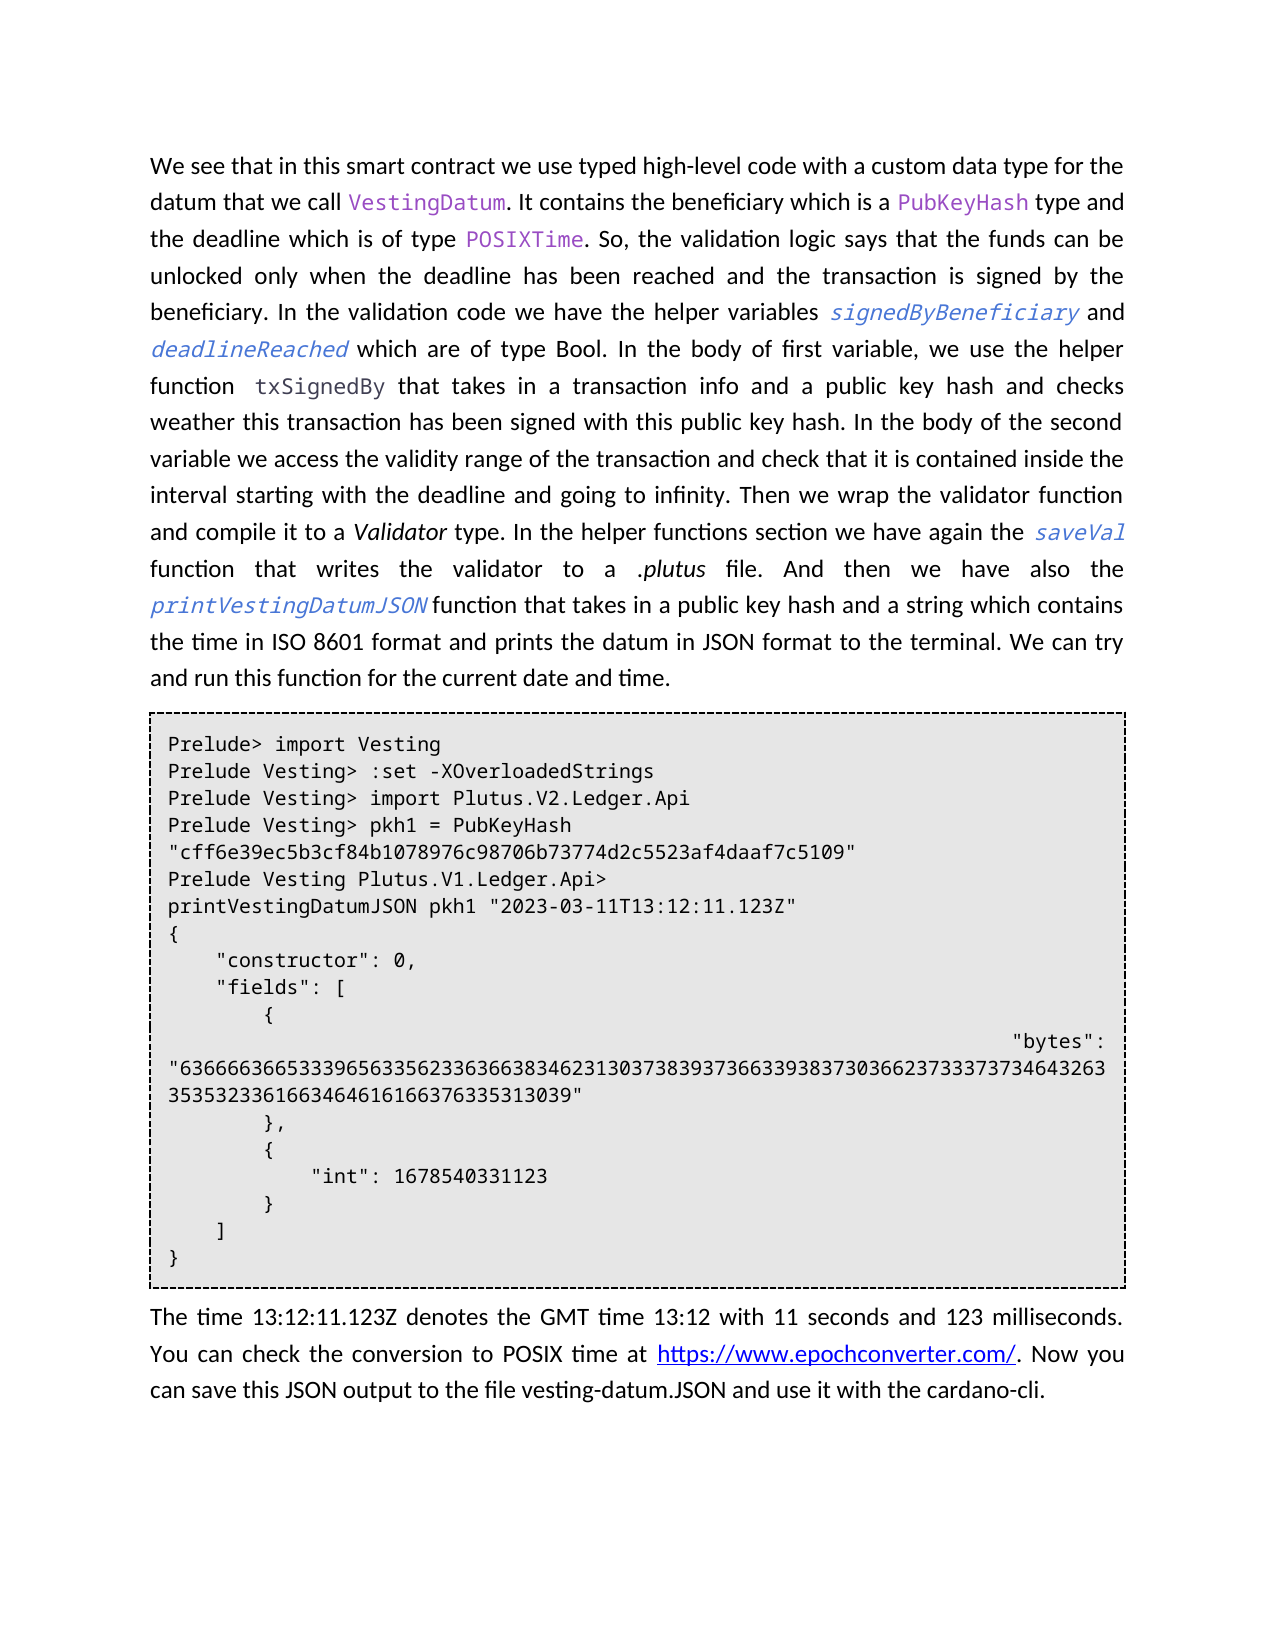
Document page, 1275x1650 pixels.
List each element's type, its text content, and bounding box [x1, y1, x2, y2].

text "constructor": 0, [149, 927, 1126, 954]
text Prelude Vesting> import Plutus.V2.Ledger.Api [149, 766, 1126, 793]
text "int": 1678540331123 [149, 1143, 1126, 1170]
text ] [149, 1197, 1126, 1224]
text { [149, 1116, 1126, 1143]
text { [149, 981, 1126, 1008]
text Prelude Vesting> pkh1 = PubKeyHash "cff6e39ec5b3cf84b1078976c98706b73774d2c5523af4daaf7c5109" [149, 793, 1126, 847]
text Prelude Vesting Plutus.V1.Ledger.Api> [149, 847, 1126, 873]
text "fields": [ [149, 954, 1126, 981]
text { [149, 901, 1126, 927]
text }, [149, 1089, 1126, 1116]
text "bytes": "6366663665333965633562336366383462313037383937366339383730366237333737346432633535323361663464616166376335313039" [149, 1008, 1126, 1089]
text } [149, 1224, 1126, 1289]
text The time 13:12:11.123Z denotes the GMT time 13:12 with 11 seconds and 123 milliseconds. You can check the conversion to POSIX time at https://www.epochconverter.com/. Now you can save this JSON output to the file vesting-datum.JSON and use it with the cardano-cli. [150, 1301, 1125, 1405]
text } [149, 1170, 1126, 1197]
text Prelude> import Vesting [149, 712, 1126, 739]
text printVestingDatumJSON pkh1 "2023-03-11T13:12:11.123Z" [149, 873, 1126, 901]
text Prelude Vesting> :set -XOverloadedStrings [149, 739, 1126, 766]
text We see that in this smart contract we use typed high-level code with a custom data type for the datum that we call VestingDatum. It contains the beneficiary which is a PubKeyHash type and the deadline which is of type POSIXTime. So, the validation logic says that the funds can be unlocked only when the deadline has been reached and the transaction is signed by the beneficiary. In the validation code we have the helper variables signedByBeneficiary and deadlineReached which are of type Bool. In the body of first variable, we use the helper function txSignedBy that takes in a transaction info and a public key hash and checks weather this transaction has been signed with this public key hash. In the body of the second variable we access the validity range of the transaction and check that it is contained inside the interval starting with the deadline and going to infinity. Then we wrap the validator function and compile it to a Validator type. In the helper functions section we have again the saveVal function that writes the validator to a .plutus file. And then we have also the printVestingDatumJSON function that takes in a public key hash and a string which contains the time in ISO 8601 format and prints the datum in JSON format to the terminal. We can try and run this function for the current date and time. [150, 150, 1125, 693]
